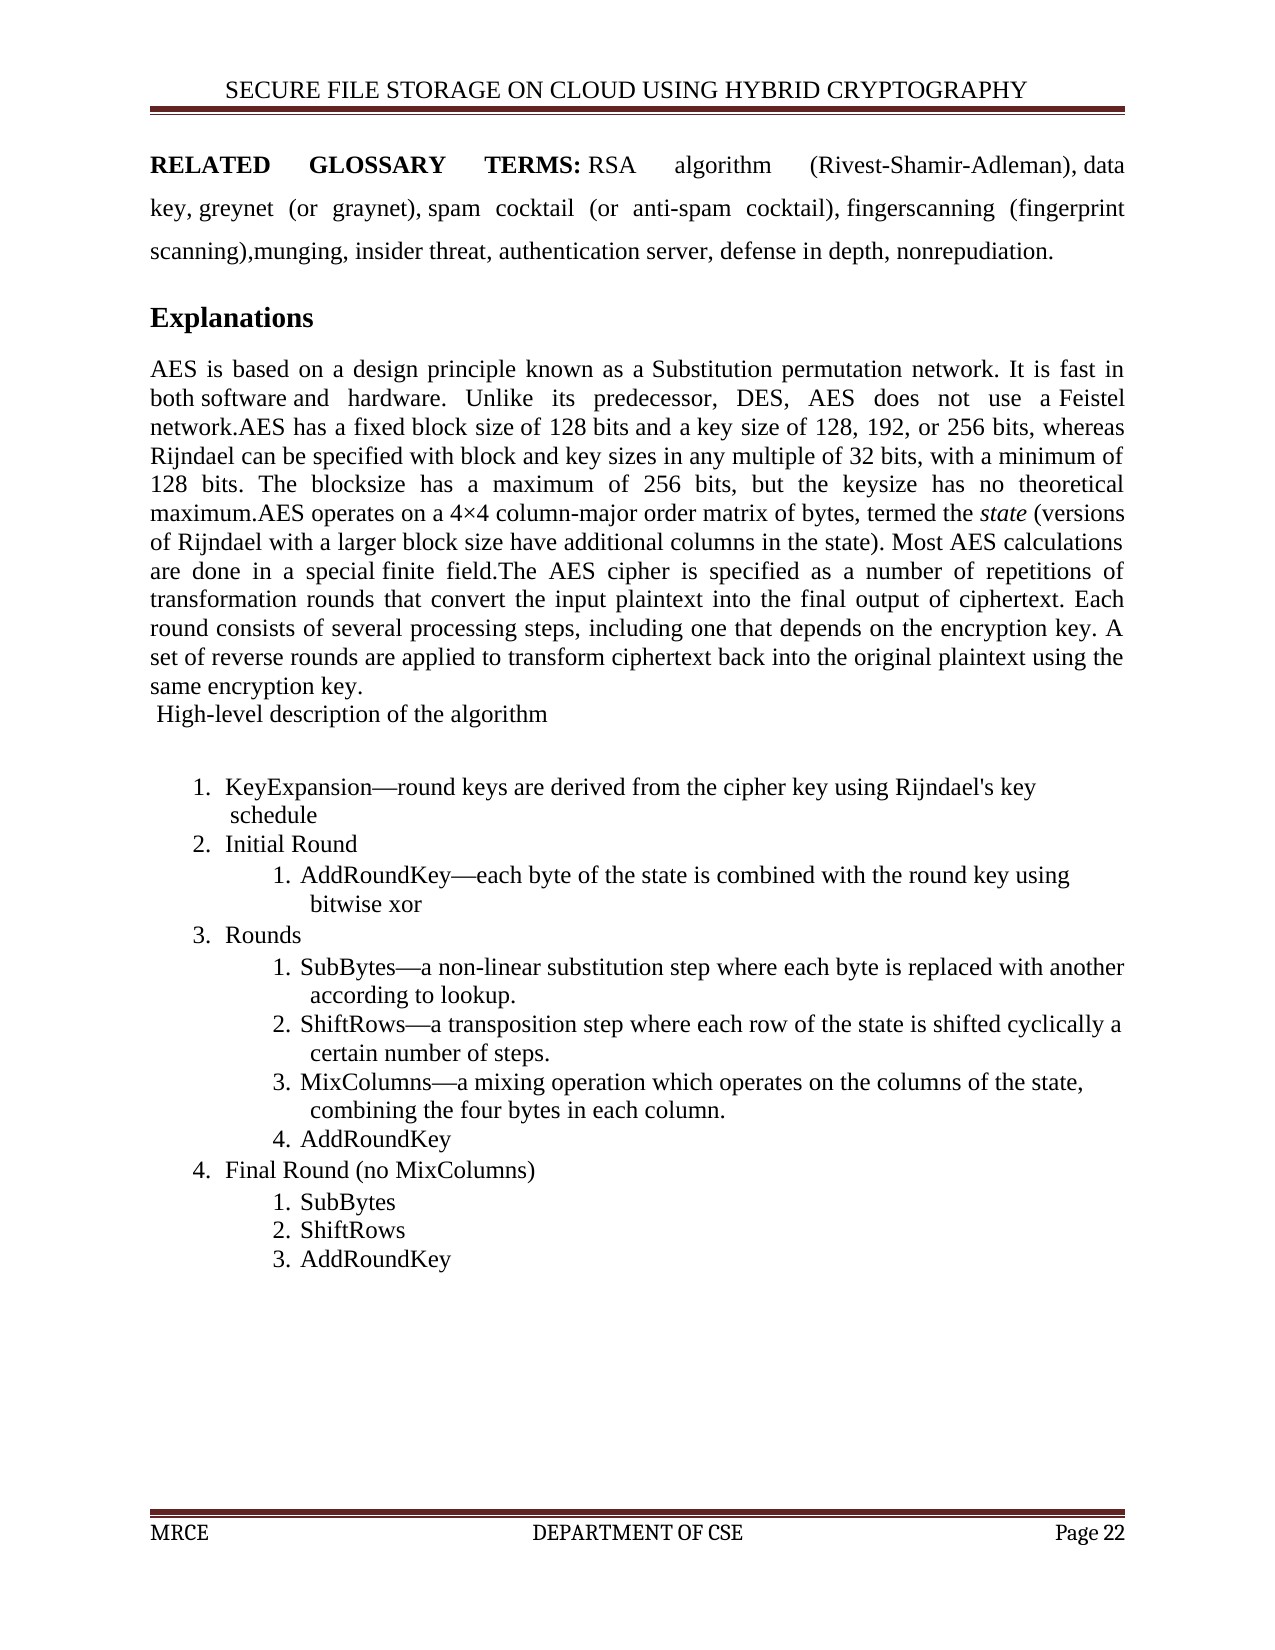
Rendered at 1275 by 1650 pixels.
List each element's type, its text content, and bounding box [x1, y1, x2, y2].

text Explanations [150, 300, 1125, 334]
list Final Round (no MixColumns) [192, 1156, 1125, 1184]
list Initial Round [192, 829, 1125, 858]
list KeyExpansion—round keys are derived from the cipher key using Rijndael's key schedule [192, 772, 1125, 829]
list ShiftRows [272, 1216, 1125, 1244]
list Rounds [192, 921, 1125, 949]
subtitle High-level description of the algorithm [150, 699, 1125, 728]
list SubBytes—a non-linear substitution step where each byte is replaced with another according to lookup. [272, 952, 1125, 1009]
list MixColumns—a mixing operation which operates on the columns of the state, combining the four bytes in each column. [272, 1067, 1125, 1124]
list SubBytes [272, 1187, 1125, 1216]
text RELATED GLOSSARY TERMS: RSA algorithm (Rivest-Shamir-Adleman), data key, greynet (or graynet), spam cocktail (or anti-spam cocktail), fingerscanning (fingerprint scanning),munging, insider threat, authentication server, defense in depth, nonrepudiation. [150, 150, 1125, 265]
list AddRoundKey [272, 1244, 1125, 1273]
text AES is based on a design principle known as a Substitution permutation network. It is fast in both software and hardware. Unlike its predecessor, DES, AES does not use a Feistel network.AES has a fixed block size of 128 bits and a key size of 128, 192, or 256 bits, whereas Rijndael can be specified with block and key sizes in any multiple of 32 bits, with a minimum of 128 bits. The blocksize has a maximum of 256 bits, but the keysize has no theoretical maximum.AES operates on a 4×4 column-major order matrix of bytes, termed the state (versions of Rijndael with a larger block size have additional columns in the state). Most AES calculations are done in a special finite field.The AES cipher is specified as a number of repetitions of transformation rounds that convert the input plaintext into the final output of ciphertext. Each round consists of several processing steps, including one that depends on the encryption key. A set of reverse rounds are applied to transform ciphertext back into the original plaintext using the same encryption key. [150, 354, 1125, 699]
list AddRoundKey—each byte of the state is combined with the round key using bitwise xor [272, 861, 1125, 918]
list ShiftRows—a transposition step where each row of the state is shifted cyclically a certain number of steps. [272, 1009, 1125, 1067]
list AddRoundKey [272, 1124, 1125, 1153]
